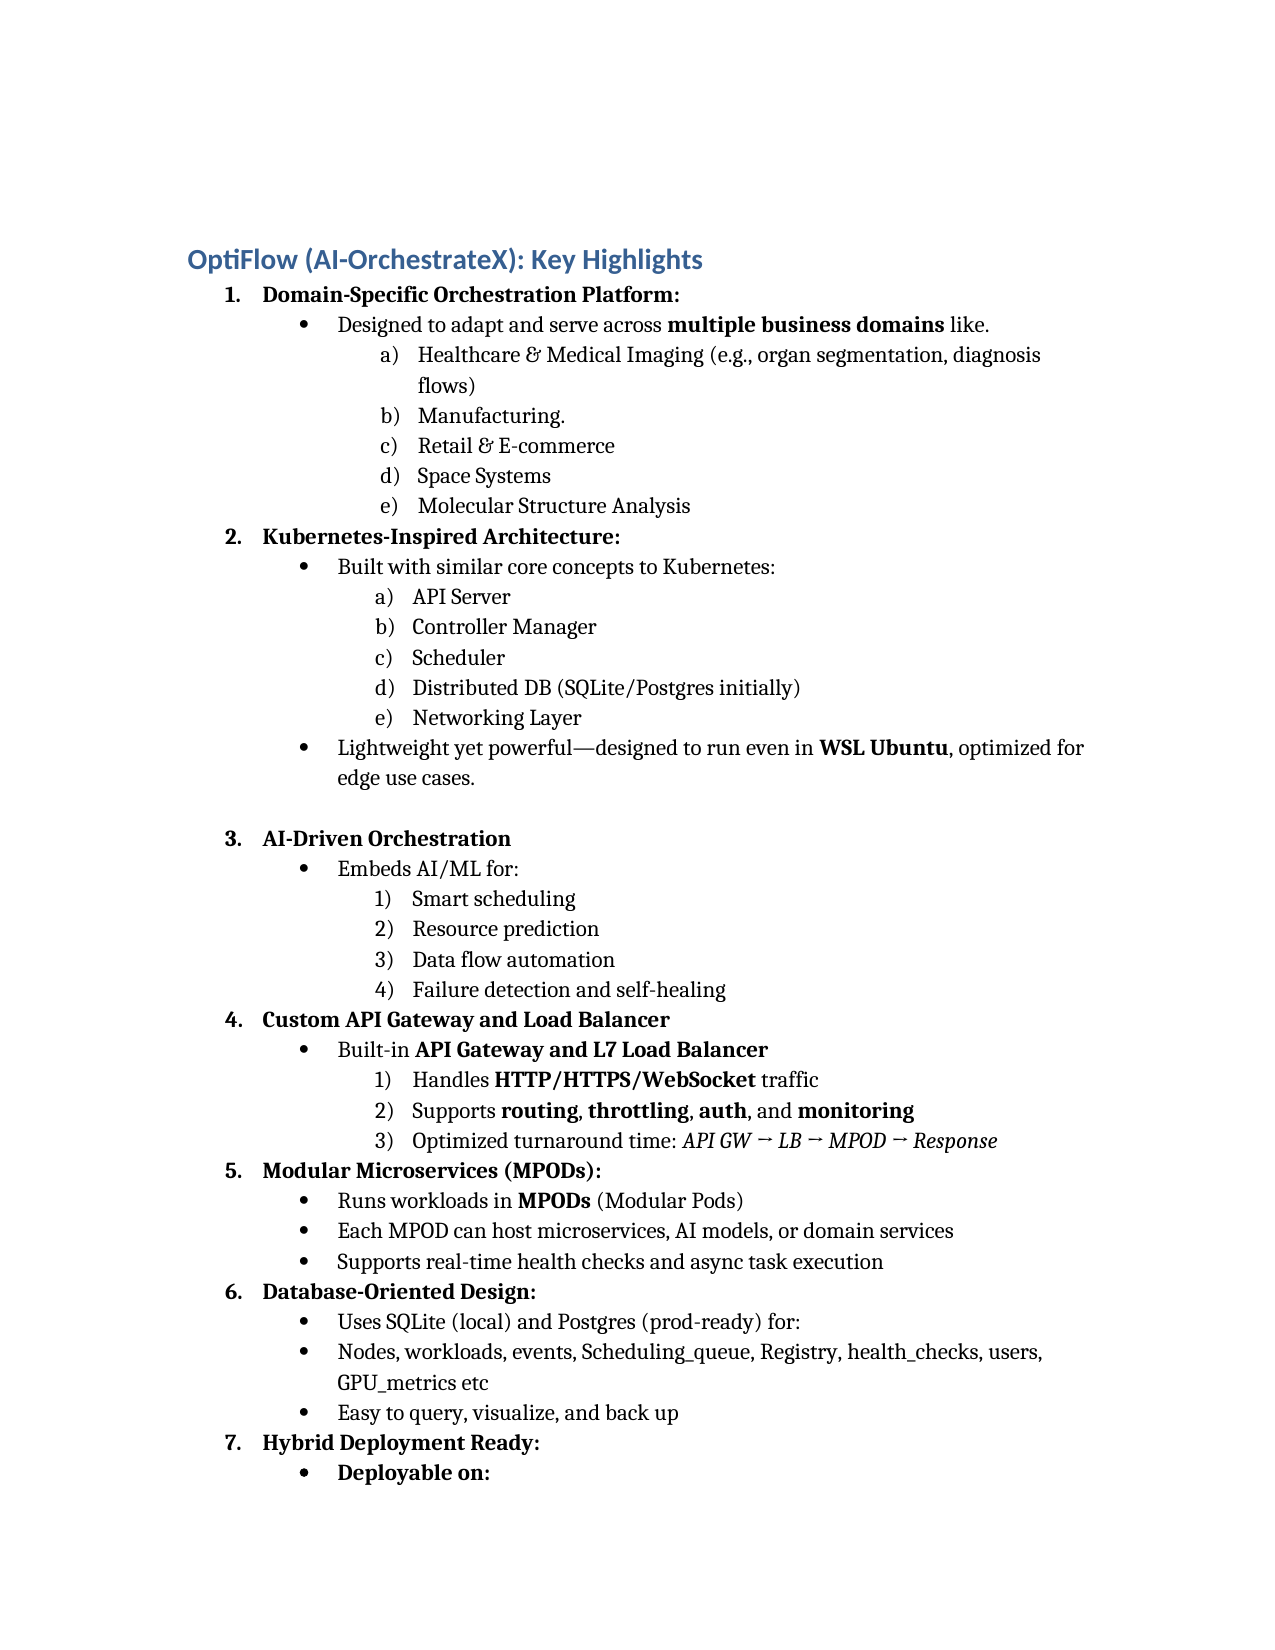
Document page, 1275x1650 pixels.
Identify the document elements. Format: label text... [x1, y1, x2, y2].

list Controller Manager [375, 614, 1087, 641]
list Domain-Specific Orchestration Platform: [225, 282, 1087, 308]
list Smart scheduling [375, 886, 1087, 912]
list API Server [375, 584, 1087, 610]
list Deployable on: [300, 1460, 1087, 1486]
list Data flow automation [375, 946, 1087, 973]
list Runs workloads in MPODs (Modular Pods) [300, 1188, 1087, 1214]
list Supports routing, throttling, auth, and monitoring [375, 1097, 1087, 1124]
list Molecular Structure Analysis [380, 493, 1087, 520]
list Easy to query, visualize, and back up [300, 1399, 1087, 1426]
list Networking Layer [375, 705, 1087, 731]
list Distributed DB (SQLite/Postgres initially) [375, 674, 1087, 701]
list Designed to adapt and serve across multiple business domains like. [300, 312, 1087, 338]
list Uses SQLite (local) and Postgres (prod-ready) for: [300, 1309, 1087, 1335]
list Modular Microservices (MPODs): [225, 1158, 1087, 1184]
list Supports real-time health checks and async task execution [300, 1248, 1087, 1275]
list Healthcare & Medical Imaging (e.g., organ segmentation, diagnosis flows) [380, 342, 1087, 399]
list AI-Driven Orchestration [225, 826, 1087, 852]
list Optimized turnaround time: API GW → LB → MPOD → Response [375, 1128, 1087, 1154]
subtitle OptiFlow (AI-OrchestrateX): Key Highlights [187, 241, 1087, 277]
list Manufacturing. [380, 403, 1087, 429]
list Custom API Gateway and Load Balancer [225, 1007, 1087, 1033]
list Database-Oriented Design: [225, 1279, 1087, 1305]
list Hybrid Deployment Ready: [225, 1430, 1087, 1456]
list Built with similar core concepts to Kubernetes: [300, 554, 1087, 580]
list Embeds AI/ML for: [300, 856, 1087, 882]
list Scheduler [375, 644, 1087, 671]
list Resource prediction [375, 916, 1087, 943]
list Nodes, workloads, events, Scheduling_queue, Registry, health_checks, users, GPU_metrics etc [300, 1339, 1087, 1396]
list Retail & E-commerce [380, 433, 1087, 459]
list Failure detection and self-healing [375, 977, 1087, 1003]
list Handles HTTP/HTTPS/WebSocket traffic [375, 1067, 1087, 1094]
list Lightweight yet powerful—designed to run even in WSL Ubuntu, optimized for edge use cases. [300, 735, 1087, 792]
list Space Systems [380, 463, 1087, 489]
list Kubernetes-Inspired Architecture: [225, 523, 1087, 550]
list Built-in API Gateway and L7 Load Balancer [300, 1037, 1087, 1063]
list Each MPOD can host microservices, AI models, or domain services [300, 1218, 1087, 1245]
